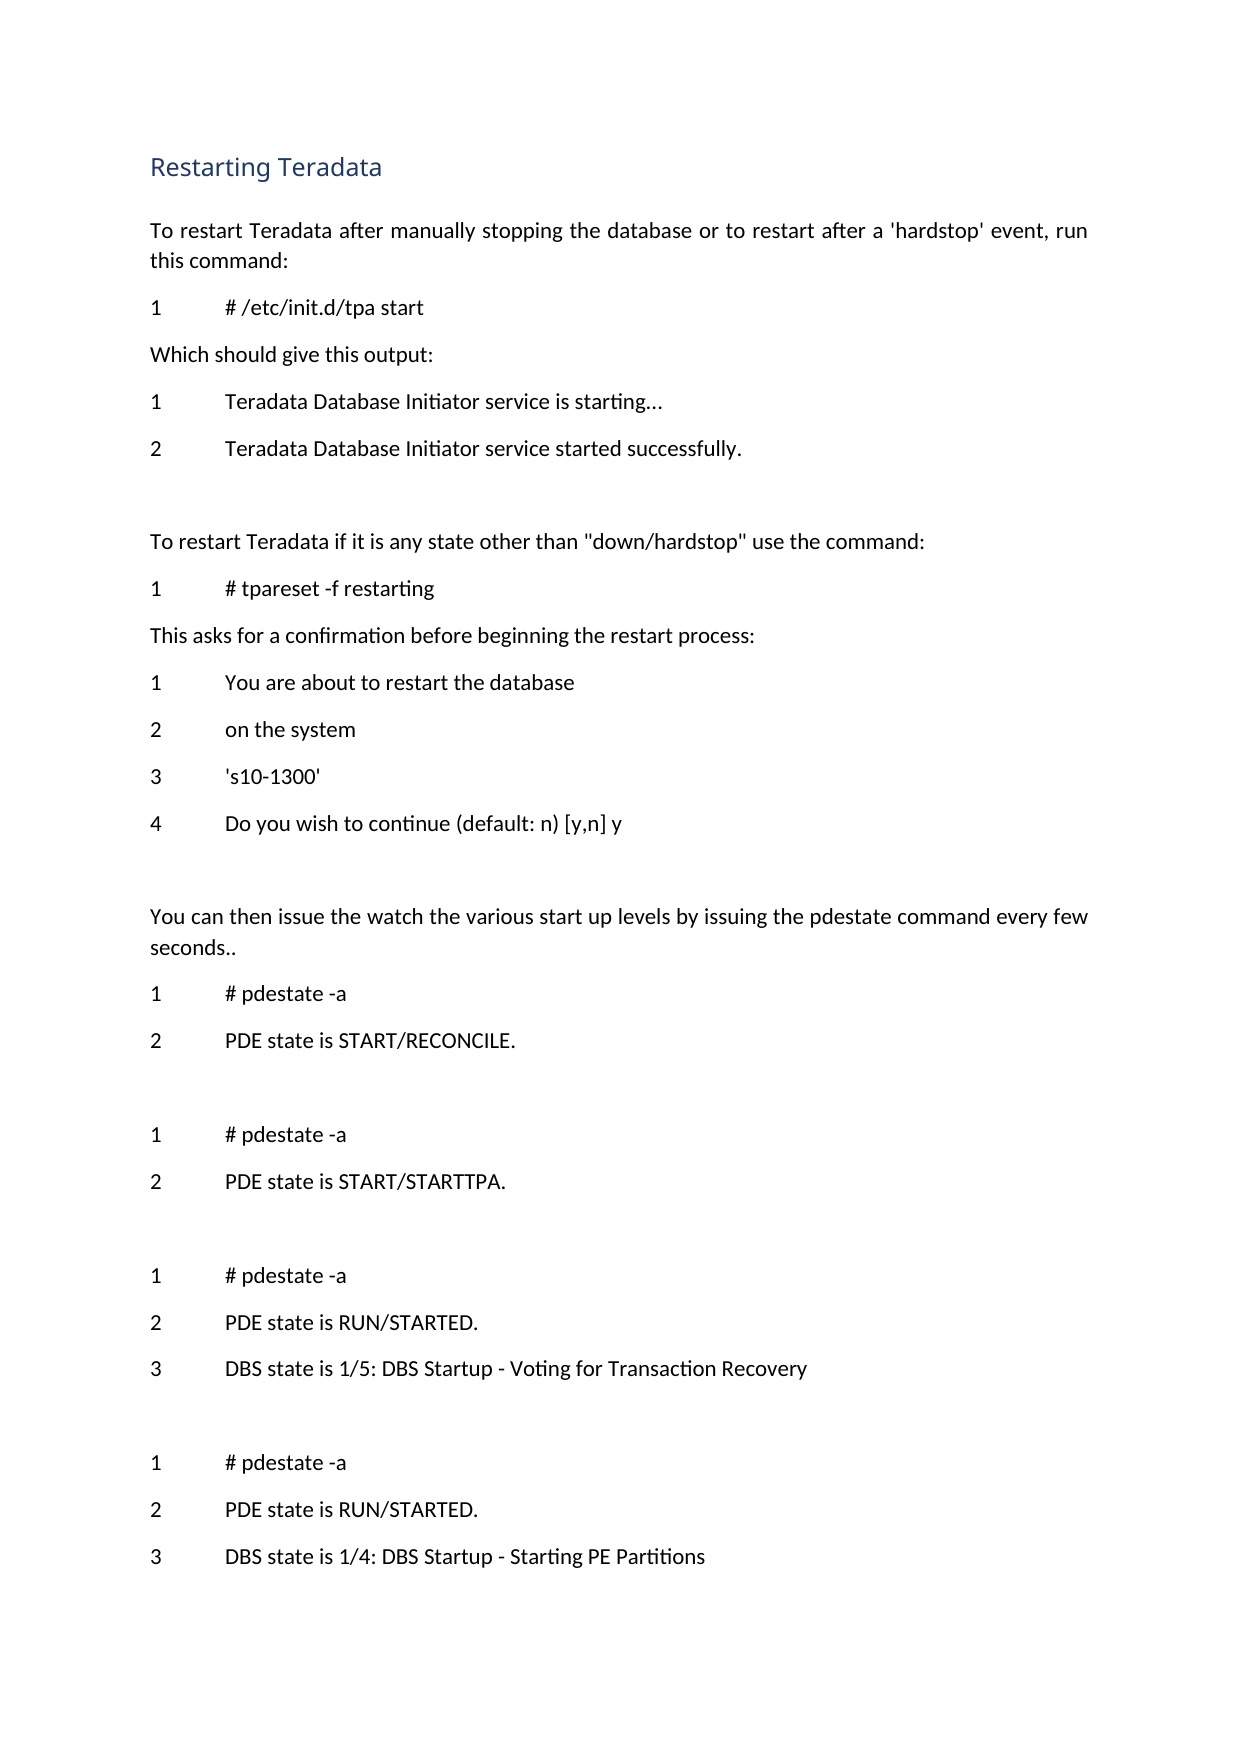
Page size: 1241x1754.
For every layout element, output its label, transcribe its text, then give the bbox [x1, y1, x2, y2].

text 3 DBS state is 1/5: DBS Startup - Voting for Transaction Recovery [150, 1354, 1090, 1382]
text To restart Teradata if it is any state other than "down/hardstop" use the command: [150, 527, 1090, 555]
text Which should give this output: [150, 340, 1090, 368]
text This asks for a confirmation before beginning the restart process: [150, 621, 1090, 649]
text 1 # pdestate -a [150, 1261, 1090, 1289]
text 3 's10-1300' [150, 762, 1090, 790]
text You can then issue the watch the various start up levels by issuing the pdestate command every few seconds.. [150, 902, 1090, 961]
text 2 PDE state is RUN/STARTED. [150, 1308, 1090, 1336]
text 1 # pdestate -a [150, 1448, 1090, 1476]
text 4 Do you wish to continue (default: n) [y,n] y [150, 809, 1090, 837]
text 1 # pdestate -a [150, 1120, 1090, 1148]
text 1 # tpareset -f restarting [150, 574, 1090, 602]
text 2 Teradata Database Initiator service started successfully. [150, 434, 1090, 462]
text To restart Teradata after manually stopping the database or to restart after a 'hardstop' event, run this command: [150, 216, 1090, 274]
text 2 PDE state is RUN/STARTED. [150, 1495, 1090, 1523]
text 2 on the system [150, 715, 1090, 743]
text 1 # /etc/init.d/tpa start [150, 293, 1090, 321]
subtitle Restarting Teradata [150, 150, 1090, 184]
text 1 Teradata Database Initiator service is starting... [150, 387, 1090, 415]
text 1 # pdestate -a [150, 979, 1090, 1007]
text 2 PDE state is START/RECONCILE. [150, 1026, 1090, 1054]
text 2 PDE state is START/STARTTPA. [150, 1167, 1090, 1195]
text 1 You are about to restart the database [150, 668, 1090, 696]
text 3 DBS state is 1/4: DBS Startup - Starting PE Partitions [150, 1542, 1090, 1570]
